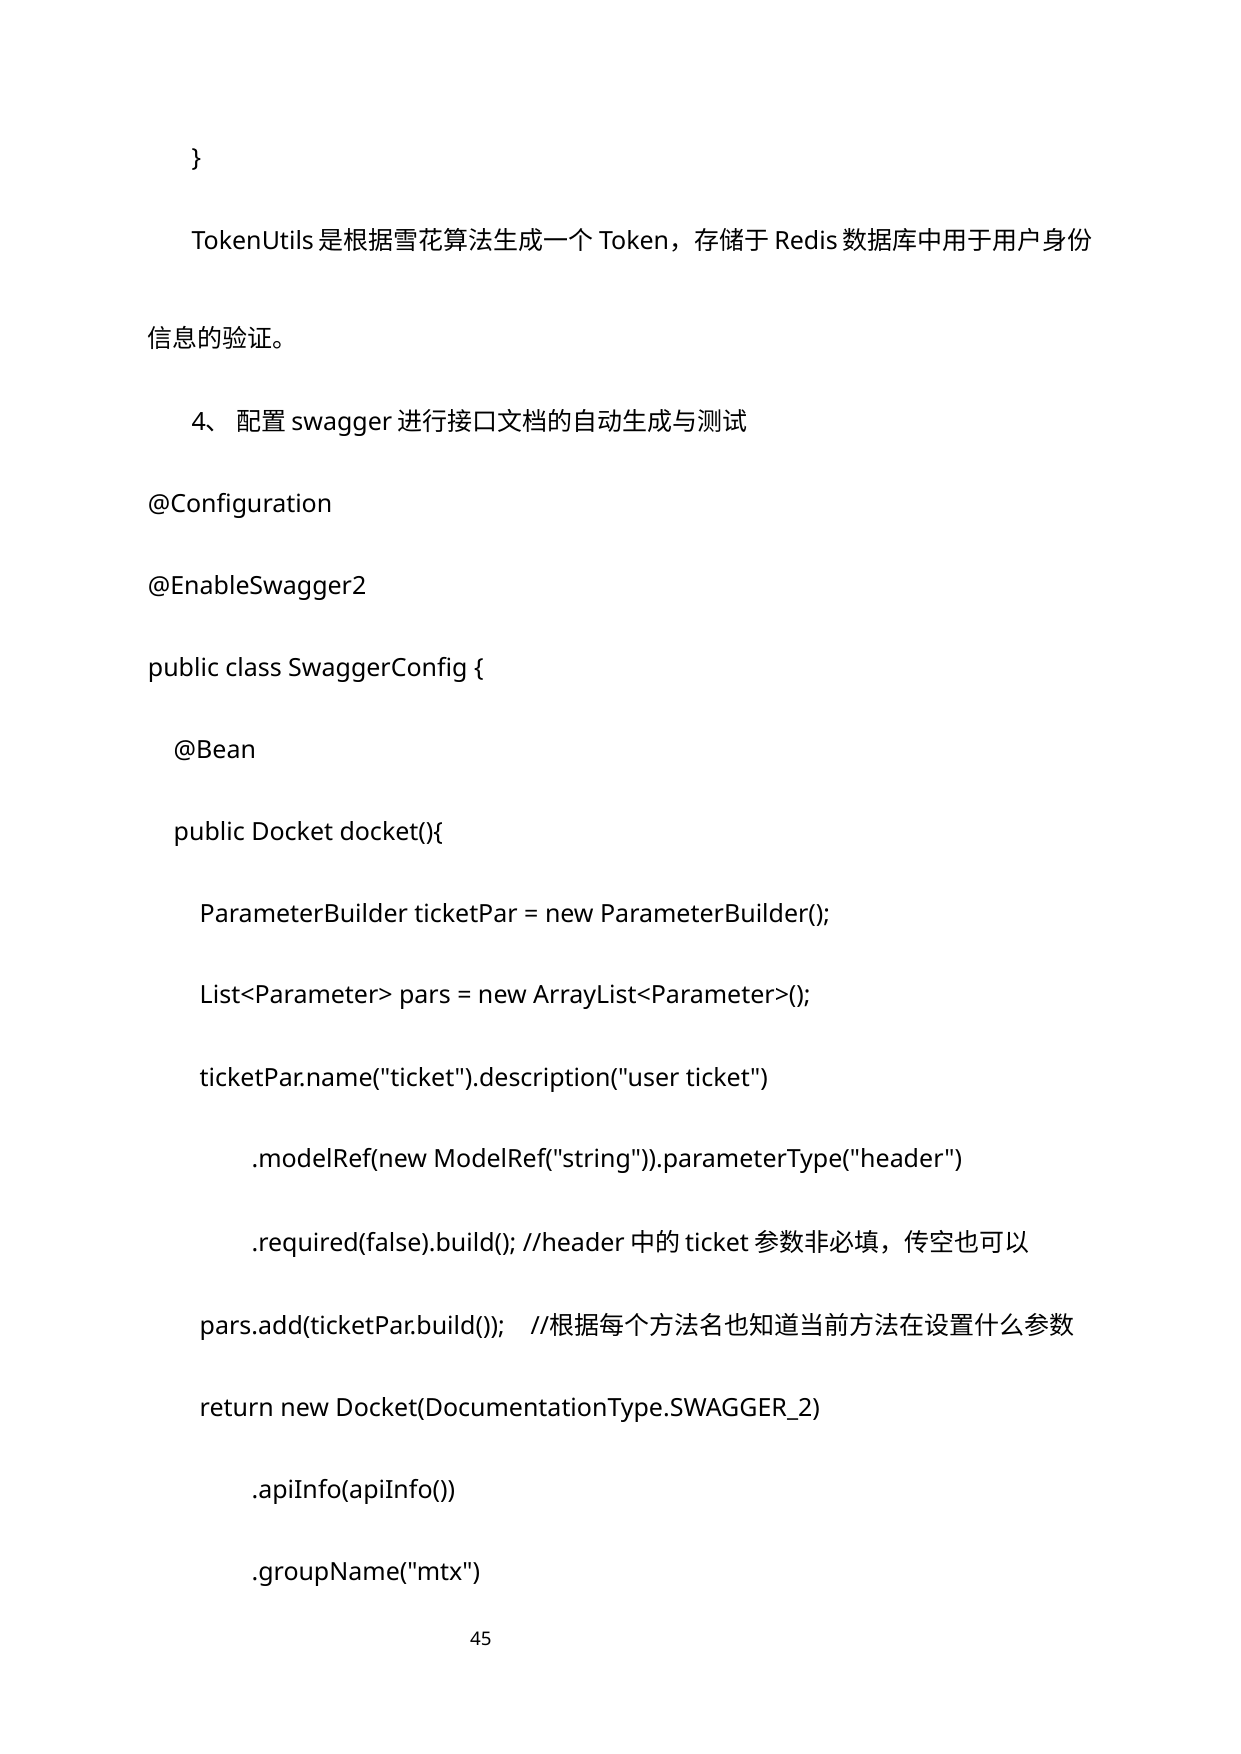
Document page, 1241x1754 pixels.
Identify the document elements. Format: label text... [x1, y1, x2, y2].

list .apiInfo(apiInfo()) [148, 1456, 1093, 1521]
list .groupName("mtx") [148, 1538, 1093, 1603]
list .modelRef(new ModelRef("string")).parameterType("header") [148, 1126, 1093, 1191]
list .required(false).build(); //header中的ticket参数非必填，传空也可以 [148, 1208, 1093, 1273]
list ticketPar.name("ticket").description("user ticket") [148, 1044, 1093, 1109]
list pars.add(ticketPar.build()); //根据每个方法名也知道当前方法在设置什么参数 [148, 1291, 1093, 1356]
list ParameterBuilder ticketPar = new ParameterBuilder(); [148, 880, 1093, 945]
list public class SwaggerConfig { [148, 634, 1093, 699]
list 配置swagger进行接口文档的自动生成与测试 [148, 387, 1093, 452]
list public Docket docket(){ [148, 798, 1093, 863]
list return new Docket(DocumentationType.SWAGGER_2) [148, 1374, 1093, 1439]
list List<Parameter> pars = new ArrayList<Parameter>(); [148, 962, 1093, 1027]
list } [191, 124, 1093, 189]
list @Bean [148, 716, 1093, 781]
list @Configuration [148, 470, 1093, 535]
list TokenUtils是根据雪花算法生成一个Token，存储于Redis数据库中用于用户身份信息的验证。 [148, 206, 1093, 369]
list @EnableSwagger2 [148, 552, 1093, 617]
